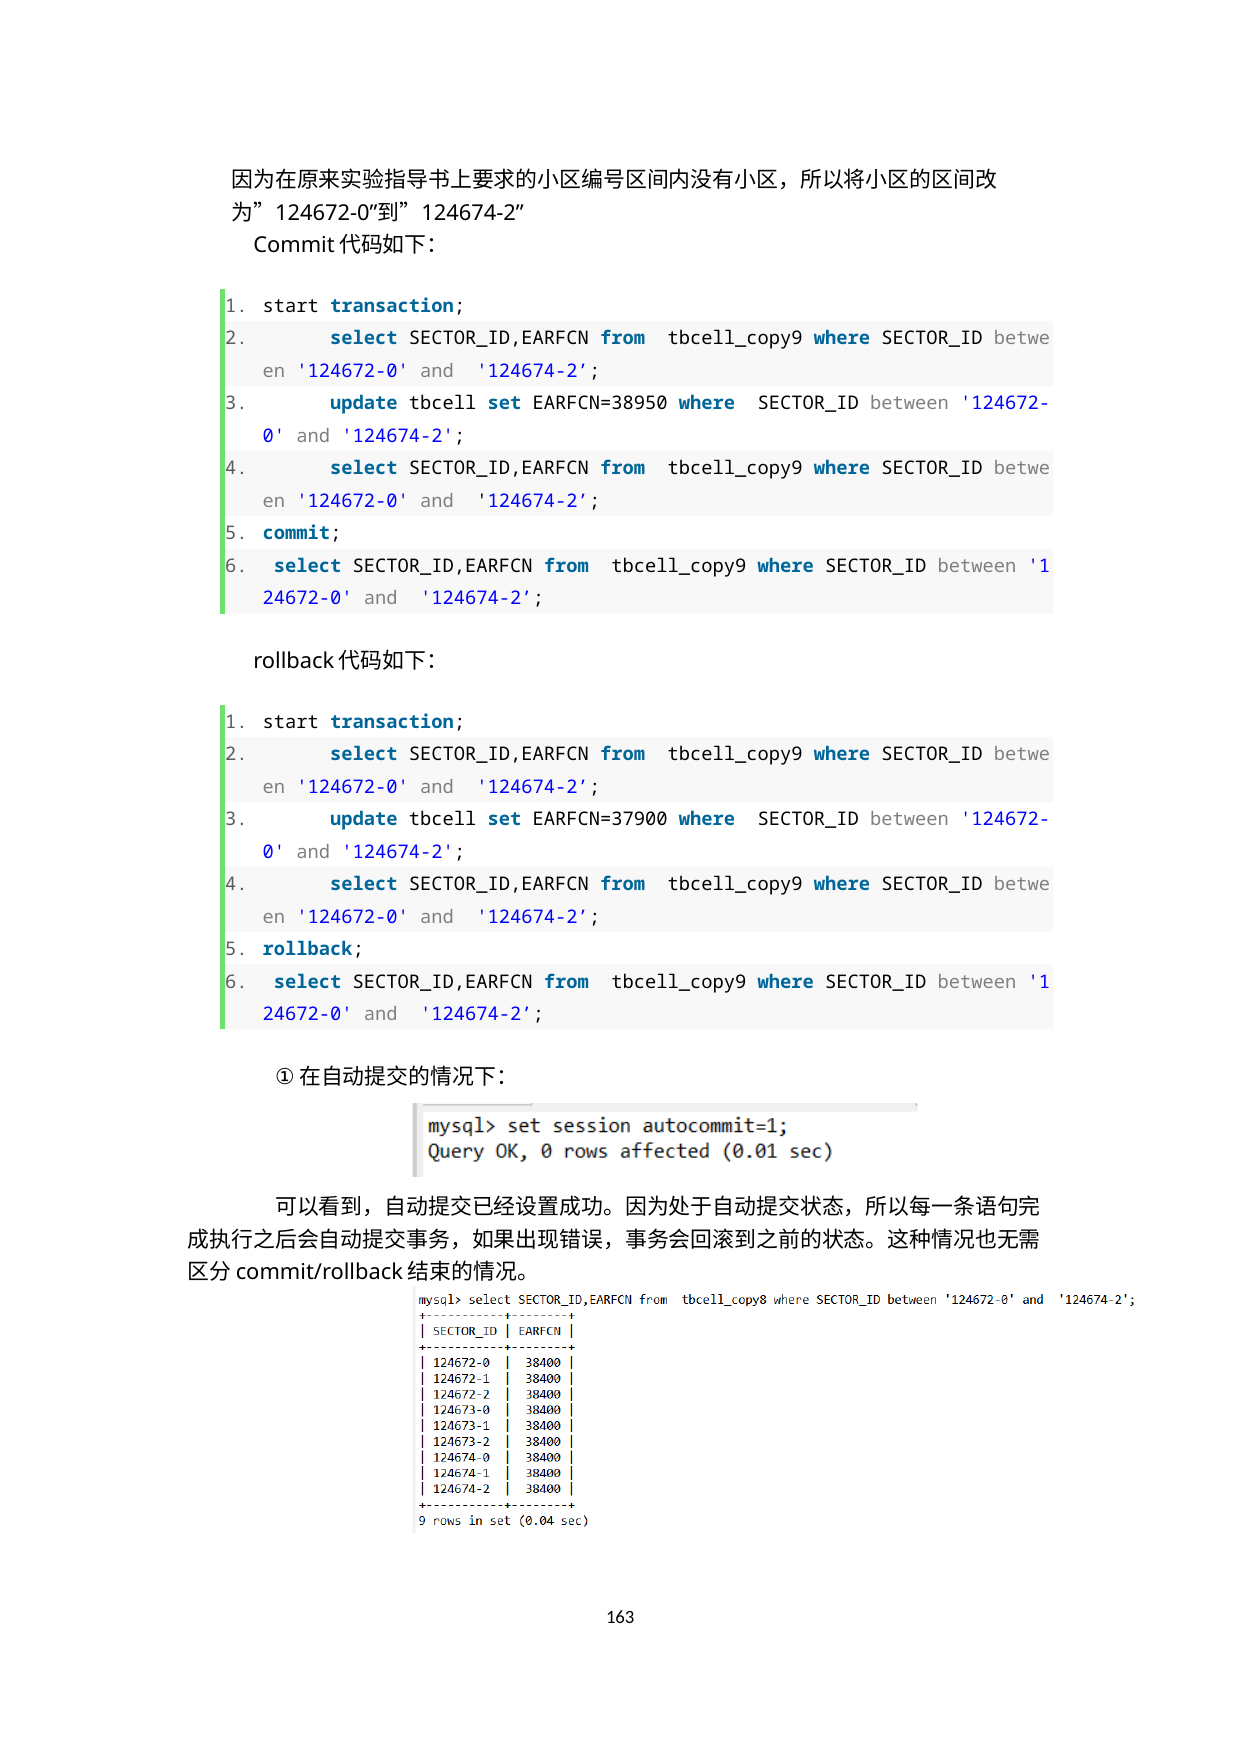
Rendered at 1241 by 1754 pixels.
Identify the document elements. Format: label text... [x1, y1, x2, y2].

list select SECTOR_ID,EARFCN from tbcell_copy9 where SECTOR_ID between '124672-0' and '124674-2’; [225, 964, 1053, 1029]
list start transaction; [220, 704, 1053, 737]
text rollback代码如下： [187, 643, 1053, 675]
list start transaction; [225, 289, 1053, 321]
text 因为在原来实验指导书上要求的小区编号区间内没有小区，所以将小区的区间改为”124672-0”到”124674-2” [231, 162, 1053, 227]
list select SECTOR_ID,EARFCN from tbcell_copy9 where SECTOR_ID between '124672-0' and '124674-2’; [225, 451, 1053, 516]
list rollback; [225, 932, 1053, 964]
list select SECTOR_ID,EARFCN from tbcell_copy9 where SECTOR_ID between '124672-0' and '124674-2’; [225, 549, 1053, 614]
list select SECTOR_ID,EARFCN from tbcell_copy9 where SECTOR_ID between '124672-0' and '124674-2’; [225, 321, 1053, 386]
list commit; [225, 516, 1053, 549]
list update tbcell set EARFCN=37900 where SECTOR_ID between '124672-0' and '124674-2'; [225, 802, 1053, 867]
text 可以看到，自动提交已经设置成功。因为处于自动提交状态，所以每一条语句完成执行之后会自动提交事务，如果出现错误，事务会回滚到之前的状态。这种情况也无需区分commit/rollback结束的情况。 [187, 1189, 1053, 1286]
text Commit代码如下： [187, 227, 1053, 259]
picture [412, 1103, 918, 1177]
picture [412, 1286, 1175, 1533]
list select SECTOR_ID,EARFCN from tbcell_copy9 where SECTOR_ID between '124672-0' and '124674-2’; [225, 737, 1053, 802]
text ①在自动提交的情况下： [231, 1059, 1053, 1091]
list select SECTOR_ID,EARFCN from tbcell_copy9 where SECTOR_ID between '124672-0' and '124674-2’; [225, 867, 1053, 932]
list update tbcell set EARFCN=38950 where SECTOR_ID between '124672-0' and '124674-2'; [225, 386, 1053, 451]
